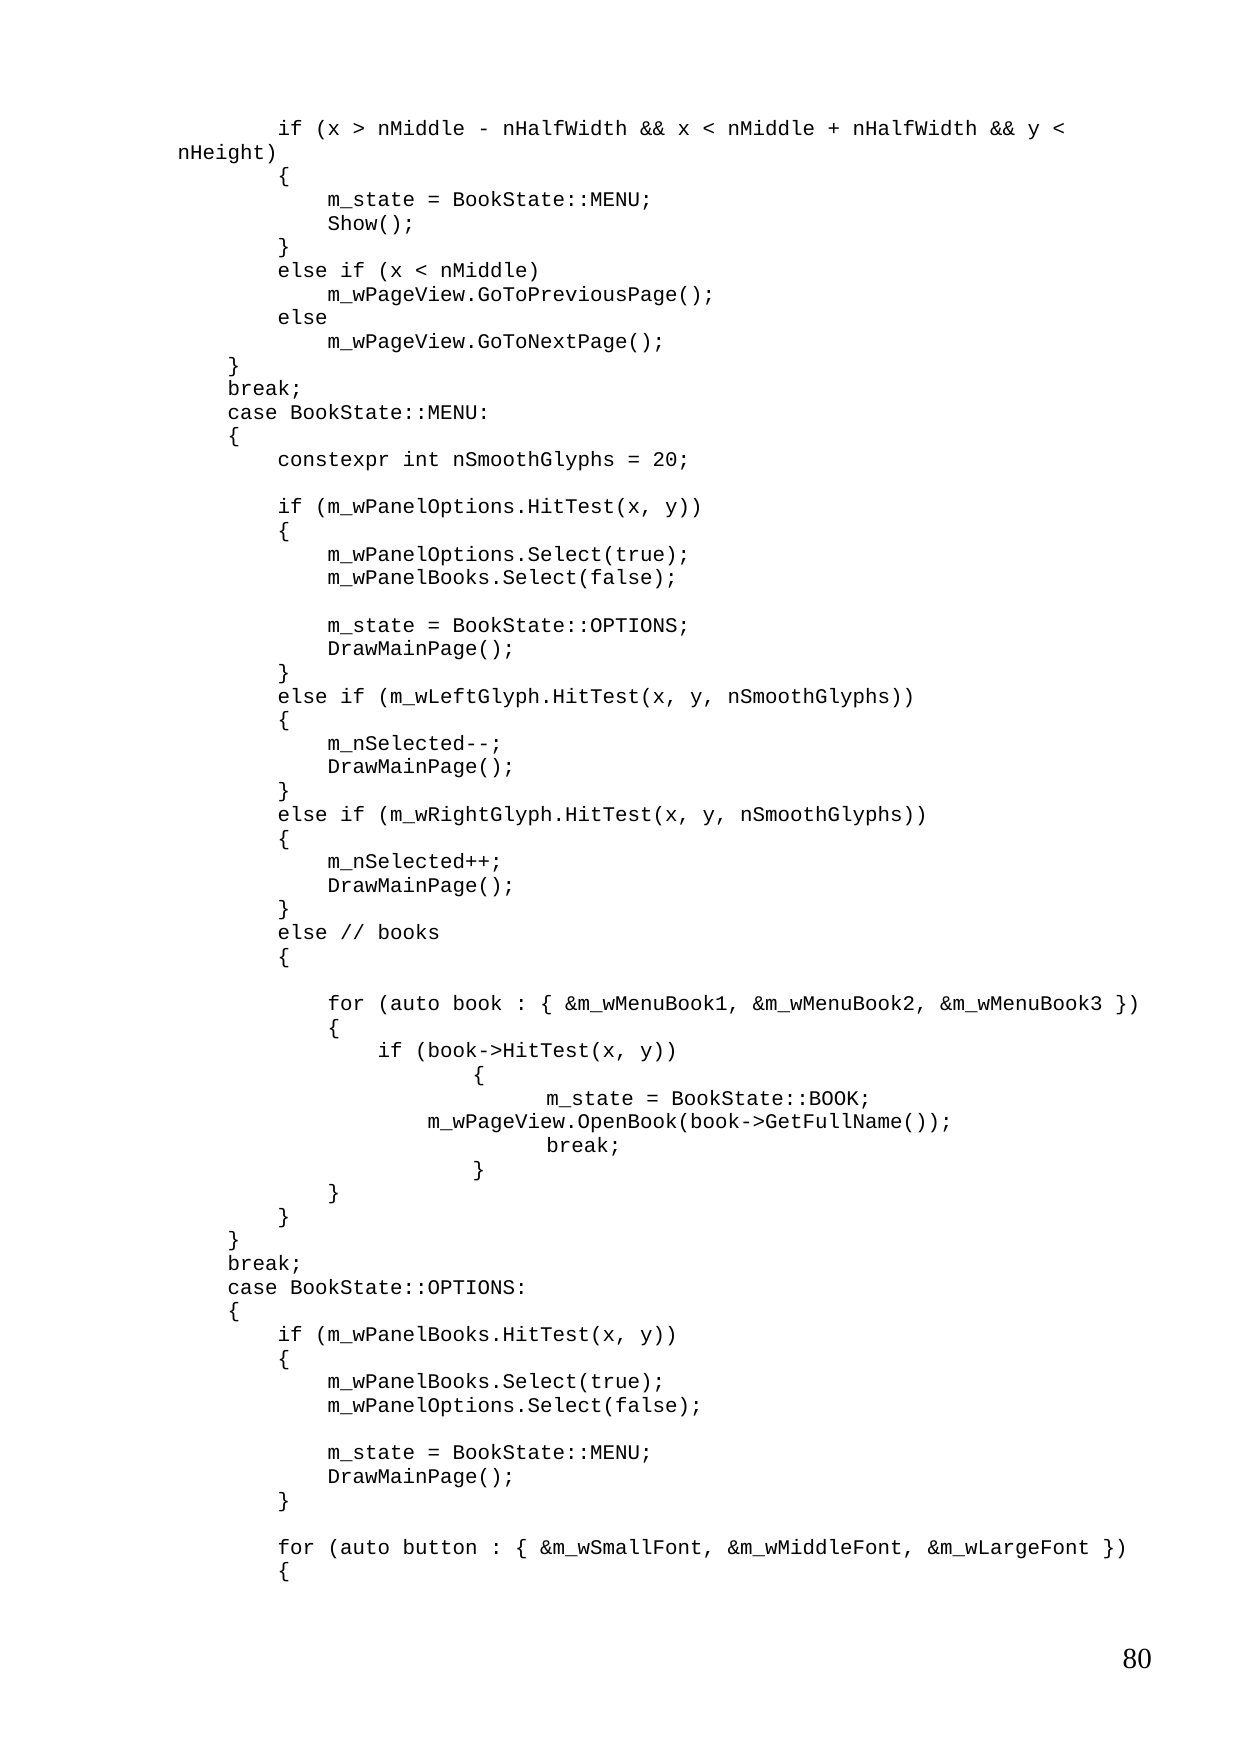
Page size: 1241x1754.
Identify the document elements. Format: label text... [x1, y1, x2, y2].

text m_wPanelOptions.Select(false); [177, 1395, 1152, 1419]
text break; [177, 1135, 1152, 1158]
text break; [177, 378, 1152, 402]
text } [177, 1158, 1152, 1182]
text m_nSelected++; [177, 851, 1152, 875]
text DrawMainPage(); [177, 757, 1152, 780]
text m_state = BookState::BOOK; [177, 1088, 1152, 1111]
text } [177, 1489, 1152, 1513]
text else if (x < nMiddle) [177, 260, 1152, 284]
text else // books [177, 922, 1152, 946]
text { [177, 520, 1152, 544]
text m_state = BookState::OPTIONS; [177, 615, 1152, 638]
text } [177, 1229, 1152, 1253]
text constexpr int nSmoothGlyphs = 20; [177, 449, 1152, 473]
text { [177, 827, 1152, 851]
text { [177, 1348, 1152, 1371]
text if (m_wPanelOptions.HitTest(x, y)) [177, 496, 1152, 520]
text if (book->HitTest(x, y)) [177, 1040, 1152, 1064]
text DrawMainPage(); [177, 1466, 1152, 1489]
text DrawMainPage(); [177, 875, 1152, 898]
text case BookState::MENU: [177, 402, 1152, 426]
text } [177, 662, 1152, 686]
text m_wPageView.GoToPreviousPage(); [177, 284, 1152, 307]
text } [177, 780, 1152, 804]
text m_wPageView.OpenBook(book->GetFullName()); [177, 1111, 1152, 1135]
text else if (m_wRightGlyph.HitTest(x, y, nSmoothGlyphs)) [177, 804, 1152, 827]
text else [177, 307, 1152, 331]
text } [177, 1206, 1152, 1229]
text m_wPanelOptions.Select(true); [177, 544, 1152, 567]
text for (auto book : { &m_wMenuBook1, &m_wMenuBook2, &m_wMenuBook3 }) [177, 993, 1152, 1017]
text if (m_wPanelBooks.HitTest(x, y)) [177, 1324, 1152, 1348]
text Show(); [177, 213, 1152, 236]
text { [177, 426, 1152, 449]
text { [177, 1561, 1152, 1584]
text { [177, 709, 1152, 733]
text { [177, 1064, 1152, 1088]
text break; [177, 1253, 1152, 1277]
text { [177, 165, 1152, 189]
text } [177, 1182, 1152, 1206]
text { [177, 1017, 1152, 1040]
text } [177, 354, 1152, 378]
text else if (m_wLeftGlyph.HitTest(x, y, nSmoothGlyphs)) [177, 686, 1152, 709]
text } [177, 898, 1152, 922]
text m_wPanelBooks.Select(false); [177, 567, 1152, 591]
text m_nSelected--; [177, 733, 1152, 757]
text m_wPageView.GoToNextPage(); [177, 331, 1152, 354]
text m_state = BookState::MENU; [177, 189, 1152, 213]
text DrawMainPage(); [177, 638, 1152, 662]
text m_state = BookState::MENU; [177, 1442, 1152, 1466]
text if (x > nMiddle - nHalfWidth && x < nMiddle + nHalfWidth && y < nHeight) [177, 118, 1152, 165]
text { [177, 1300, 1152, 1324]
text m_wPanelBooks.Select(true); [177, 1371, 1152, 1395]
text { [177, 946, 1152, 969]
text case BookState::OPTIONS: [177, 1277, 1152, 1300]
text for (auto button : { &m_wSmallFont, &m_wMiddleFont, &m_wLargeFont }) [177, 1537, 1152, 1561]
text } [177, 236, 1152, 260]
